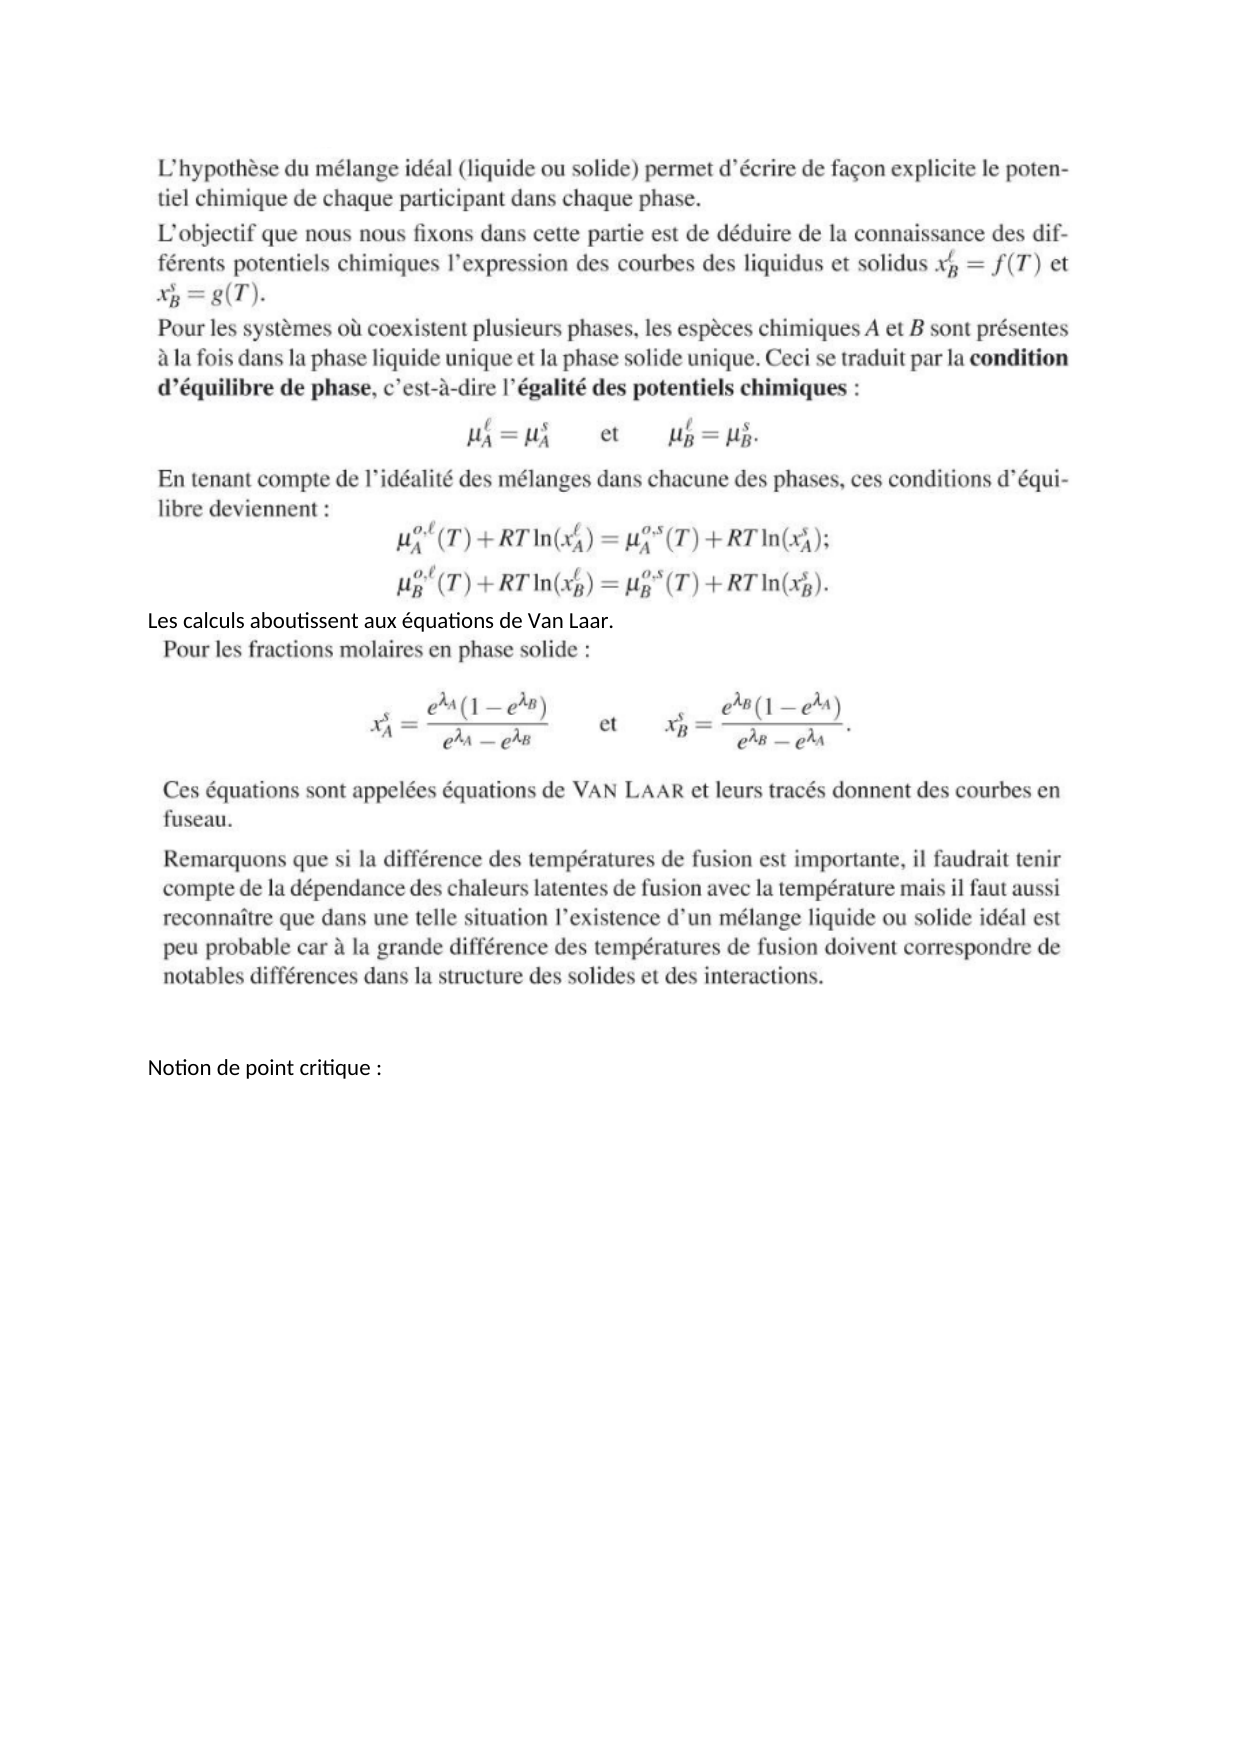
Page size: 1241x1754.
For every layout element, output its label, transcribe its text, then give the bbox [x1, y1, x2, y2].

text Les calculs aboutissent aux équations de Van Laar. [148, 607, 1093, 634]
picture [147, 147, 1093, 607]
picture [147, 634, 1093, 997]
text Notion de point critique : [148, 1053, 1093, 1081]
